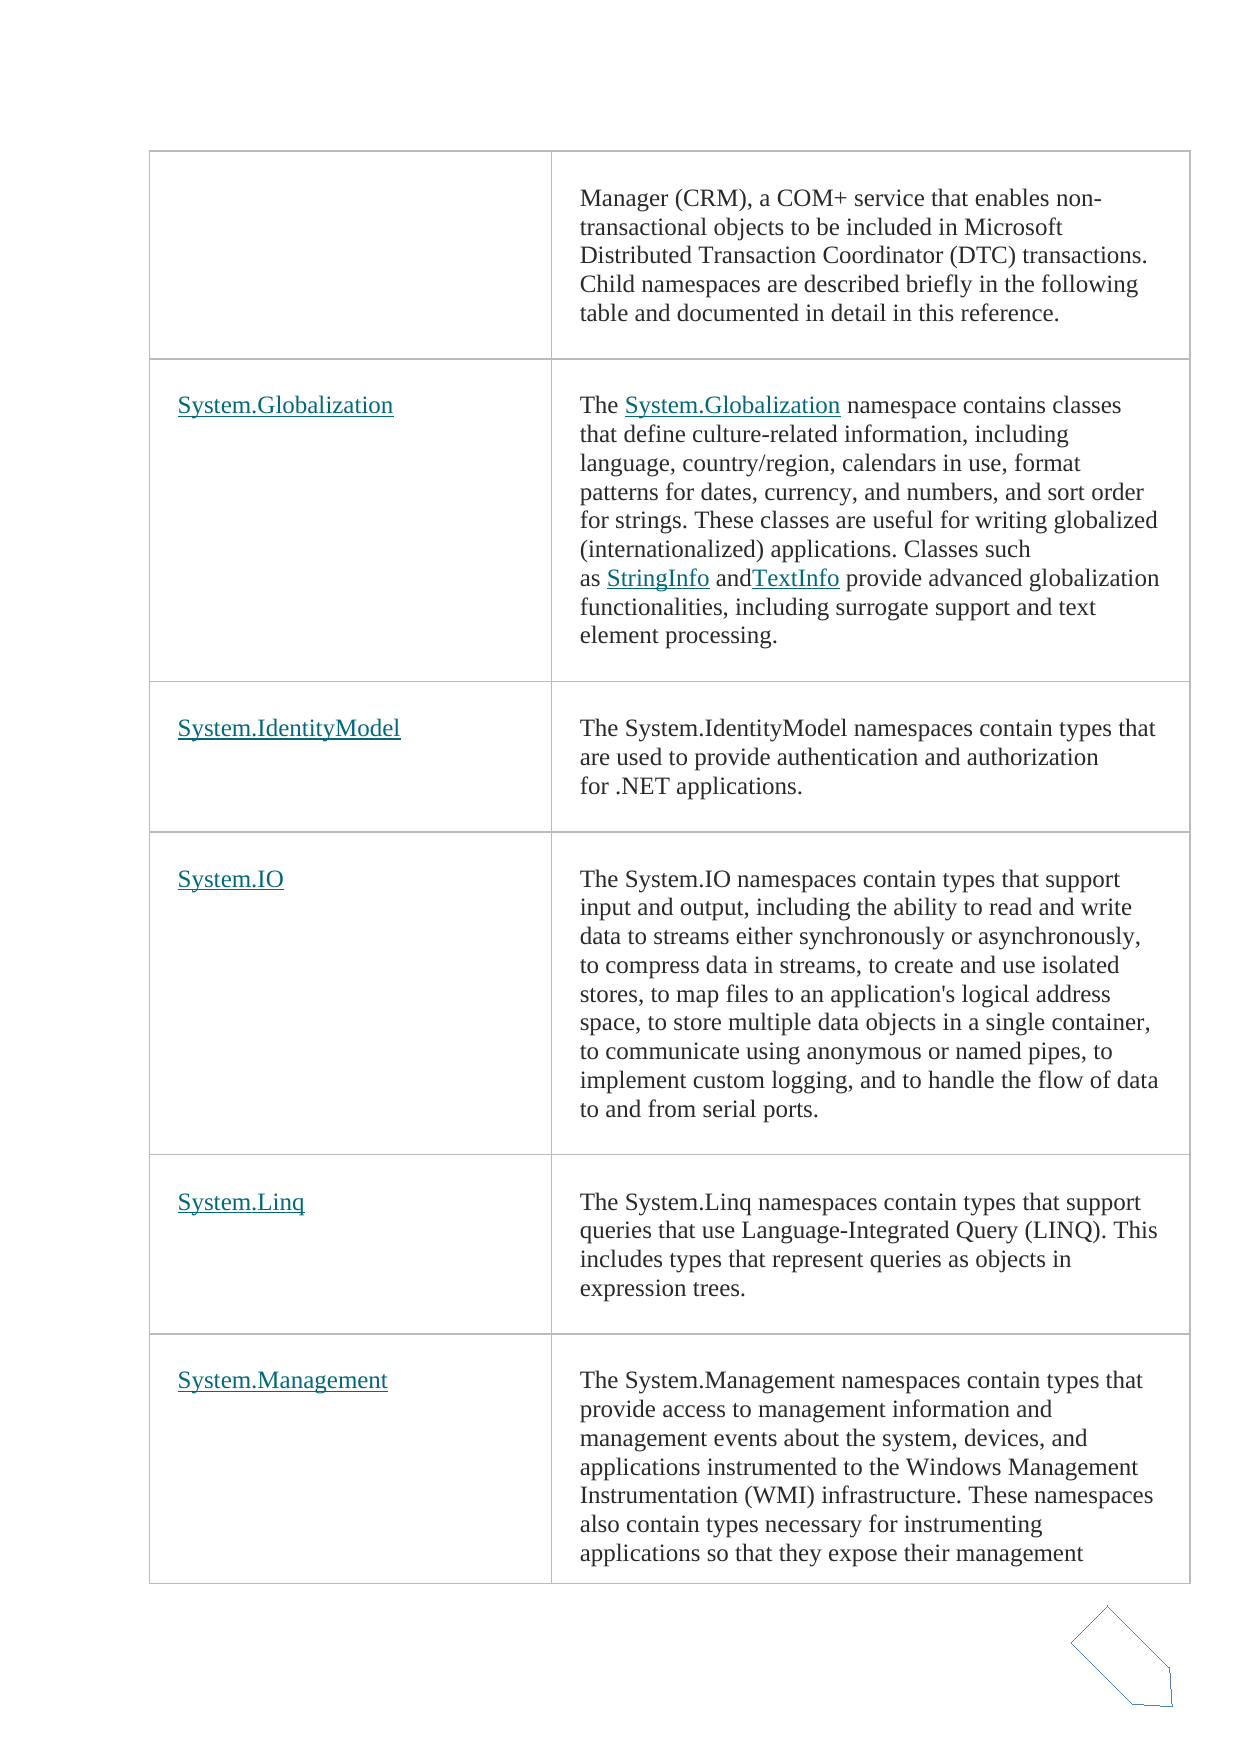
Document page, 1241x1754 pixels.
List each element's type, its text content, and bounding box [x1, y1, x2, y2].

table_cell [552, 1335, 1189, 1582]
table_cell The System.IdentityModel namespaces contain types that are used to provide authentication and authorization for .NET applications. [552, 682, 1189, 831]
table_cell System.IdentityModel [150, 682, 551, 831]
table_cell System.Management [150, 1335, 551, 1582]
table_cell System.Linq [150, 1155, 551, 1333]
table_cell The System.Globalization namespace contains classes that define culture-related information, including language, country/region, calendars in use, format patterns for dates, currency, and numbers, and sort order for strings. These classes are useful for writing globalized (internationalized) applications. Classes such as StringInfo andTextInfo provide advanced globalization functionalities, including surrogate support and text element processing. [552, 360, 1189, 681]
table_cell System.IO [150, 833, 551, 1154]
table_cell The System.IO namespaces contain types that support input and output, including the ability to read and write data to streams either synchronously or asynchronously, to compress data in streams, to create and use isolated stores, to map files to an application's logical address space, to store multiple data objects in a single container, to communicate using anonymous or named pipes, to implement custom logging, and to handle the flow of data to and from serial ports. [552, 833, 1189, 1154]
table_cell The System.Linq namespaces contain types that support queries that use Language-Integrated Query (LINQ). This includes types that represent queries as objects in expression trees. [552, 1155, 1189, 1333]
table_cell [150, 152, 551, 358]
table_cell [552, 152, 1189, 358]
table_cell System.Globalization [150, 360, 551, 681]
